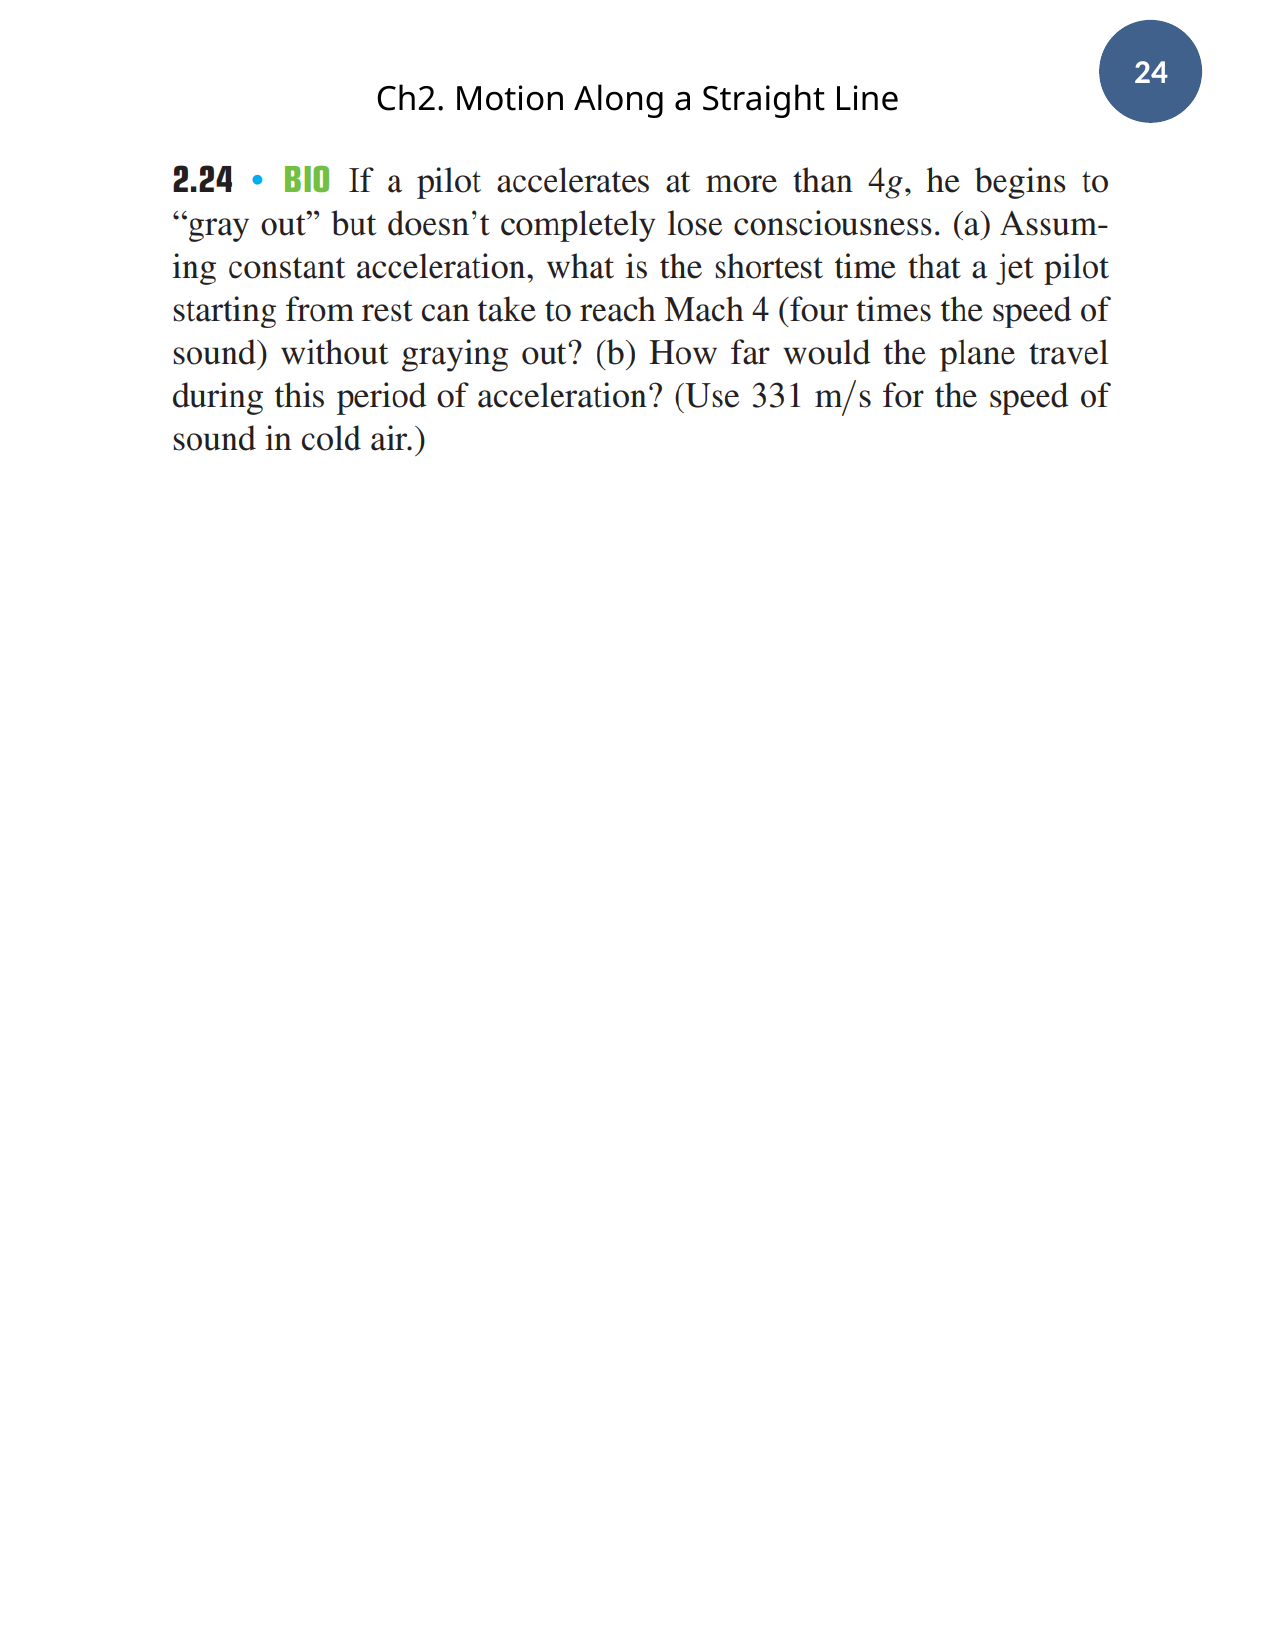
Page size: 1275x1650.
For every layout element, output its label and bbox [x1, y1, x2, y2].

picture [150, 150, 1125, 461]
